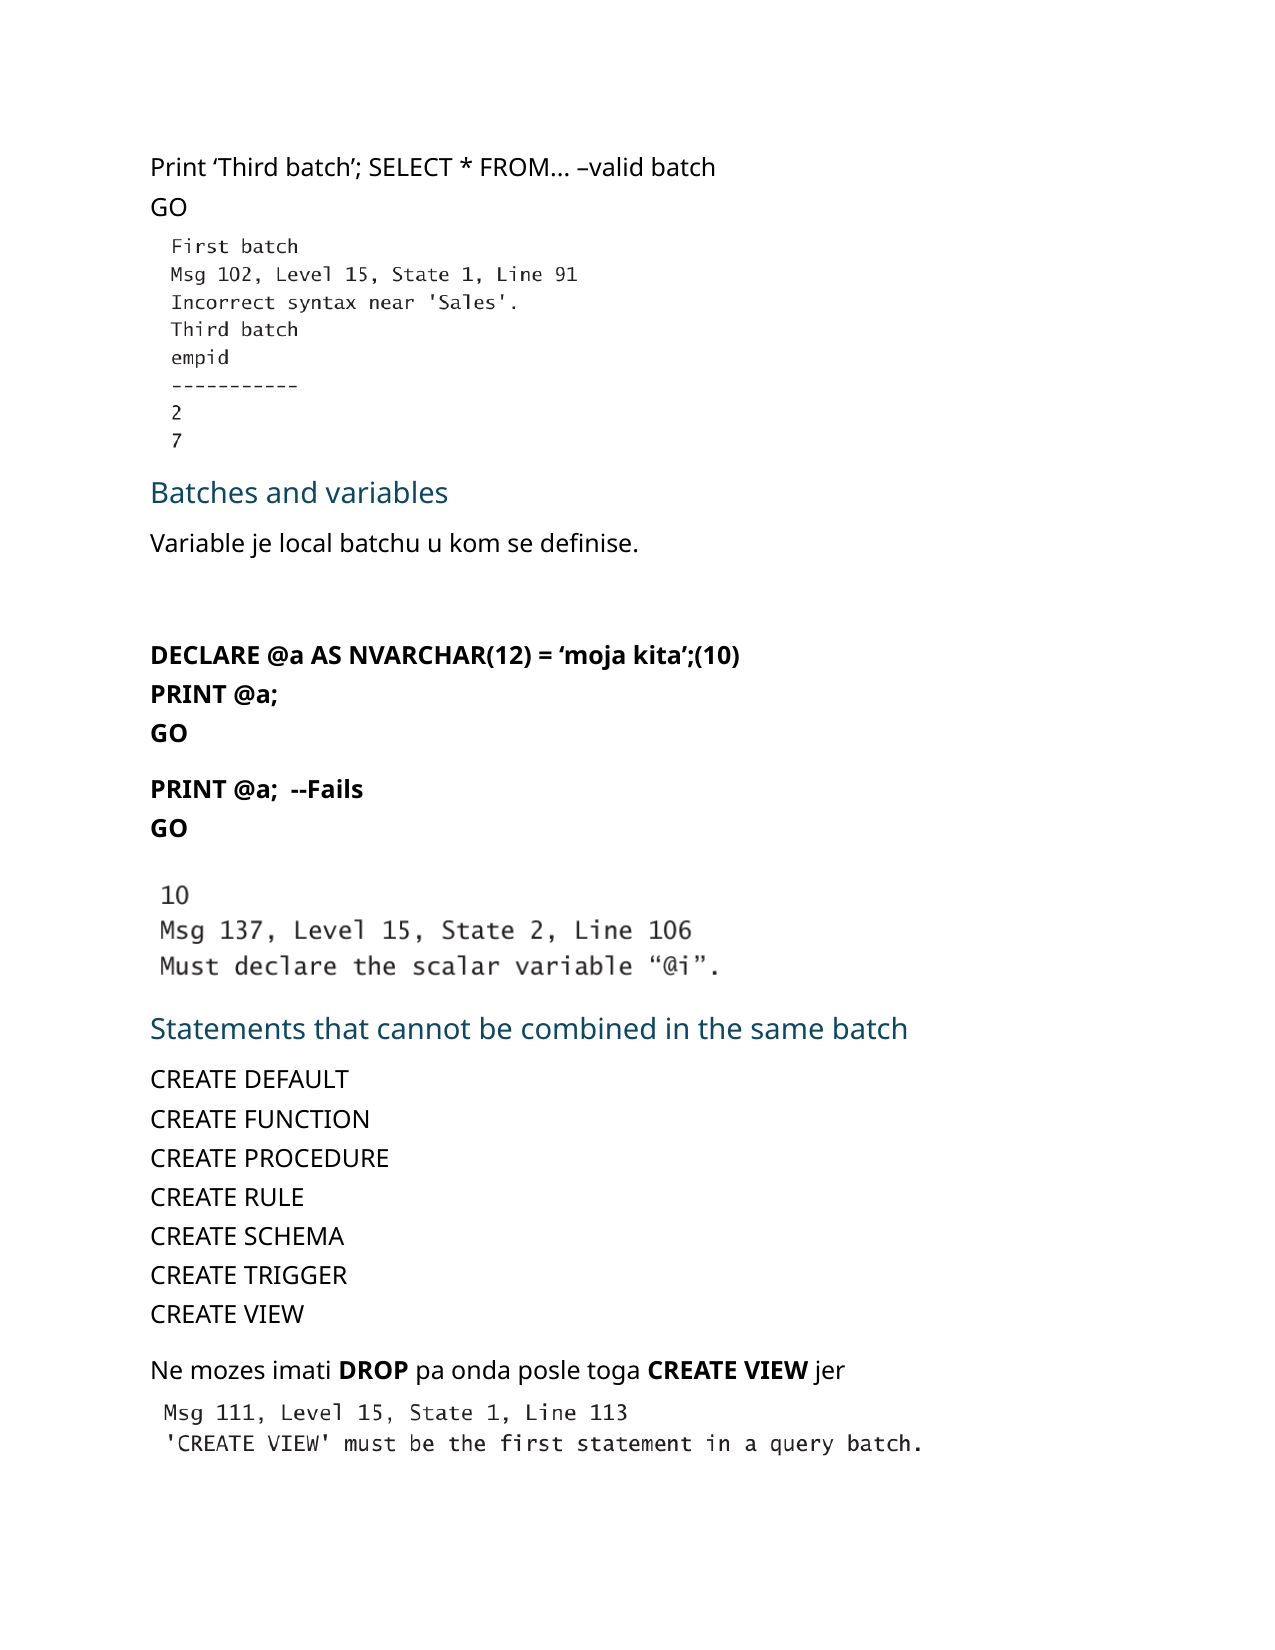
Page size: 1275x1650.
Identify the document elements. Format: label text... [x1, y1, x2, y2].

picture [150, 867, 727, 987]
text DECLARE @a AS NVARCHAR(12) = ‘moja kita’;(10) PRINT @a; GO [150, 638, 1125, 750]
text PRINT @a; --Fails GO [150, 772, 1125, 845]
text CREATE DEFAULT CREATE FUNCTION CREATE PROCEDURE CREATE RULE CREATE SCHEMA CREATE TRIGGER CREATE VIEW [150, 1062, 1125, 1331]
text Variable je local batchu u kom se definise. [150, 526, 1125, 560]
picture [150, 1392, 988, 1465]
picture [150, 228, 599, 451]
subtitle Batches and variables [150, 472, 1125, 512]
subtitle Statements that cannot be combined in the same batch [150, 1008, 1125, 1048]
